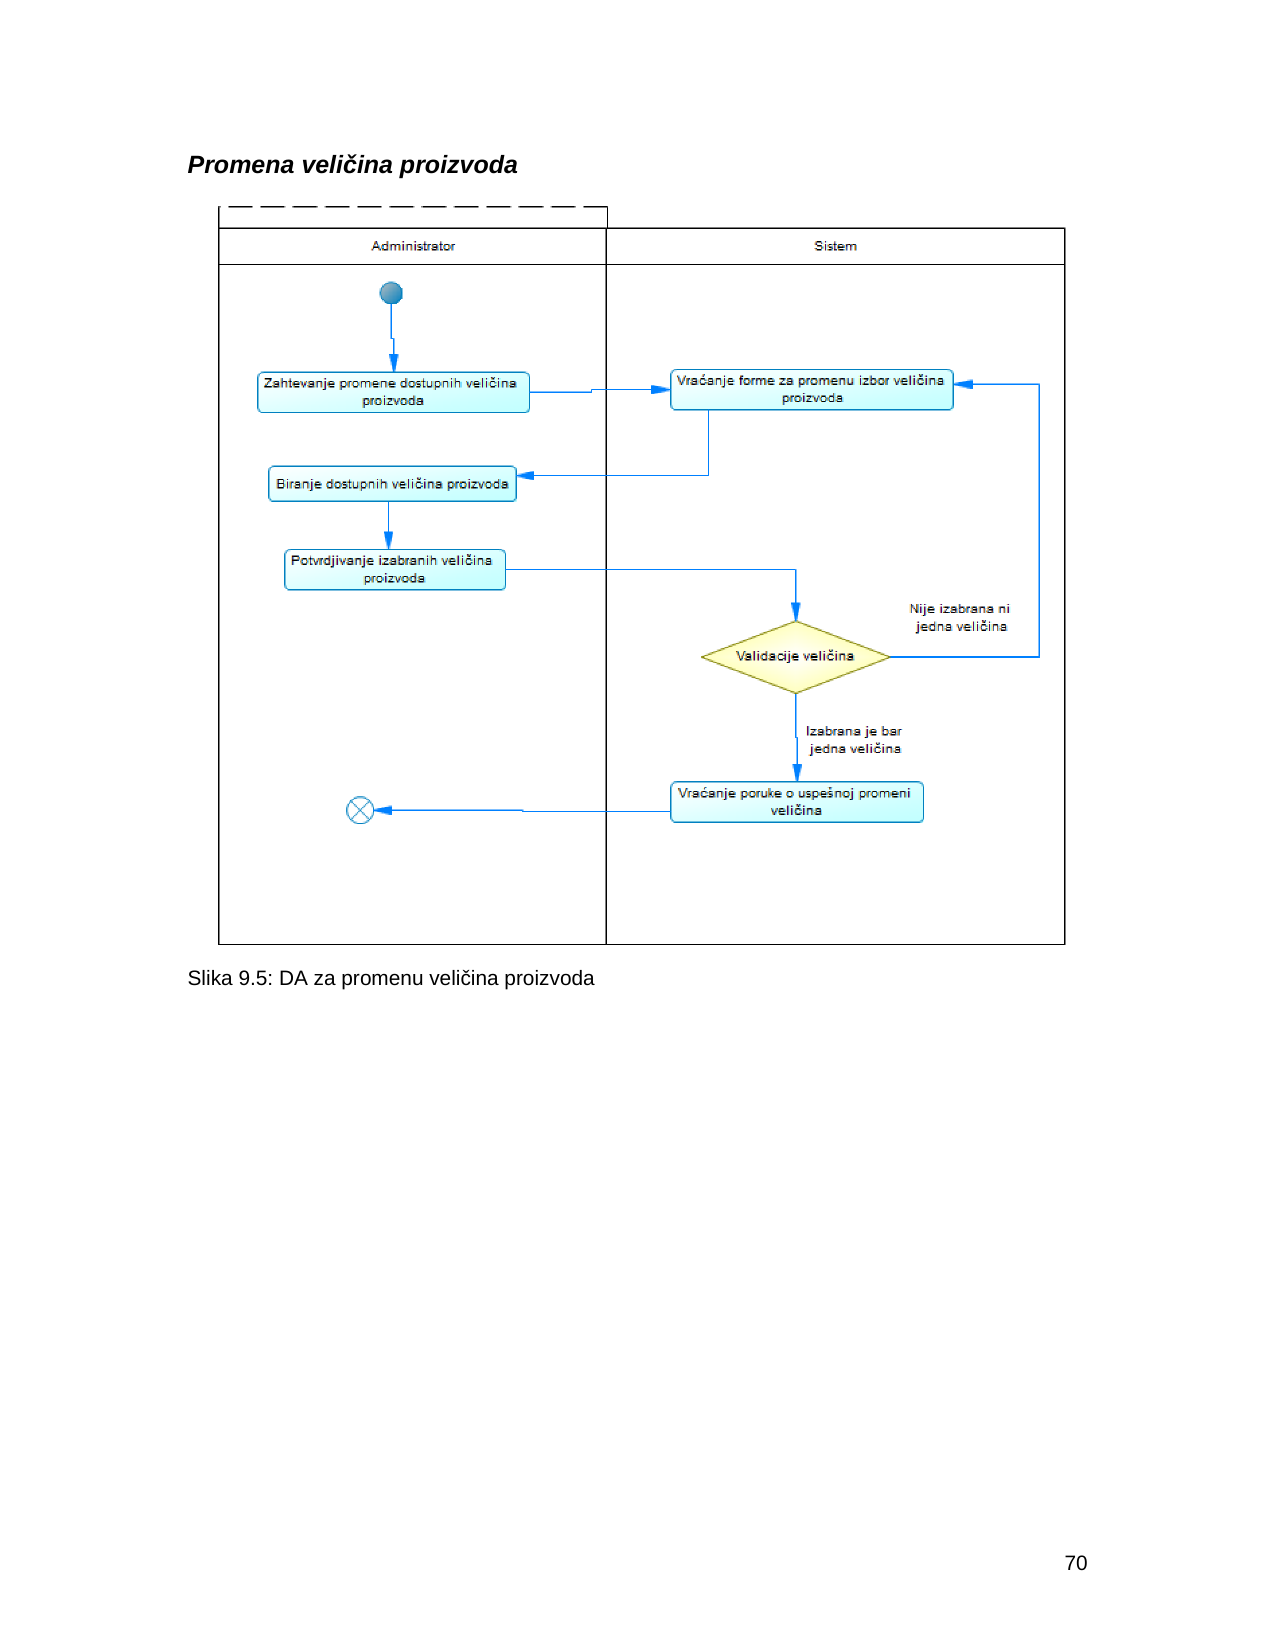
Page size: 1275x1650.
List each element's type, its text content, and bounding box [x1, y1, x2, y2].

subtitle Promena veličina proizvoda [187, 150, 1087, 179]
picture [187, 191, 1088, 953]
text Slika 9.5: DA za promenu veličina proizvoda [187, 965, 1087, 989]
